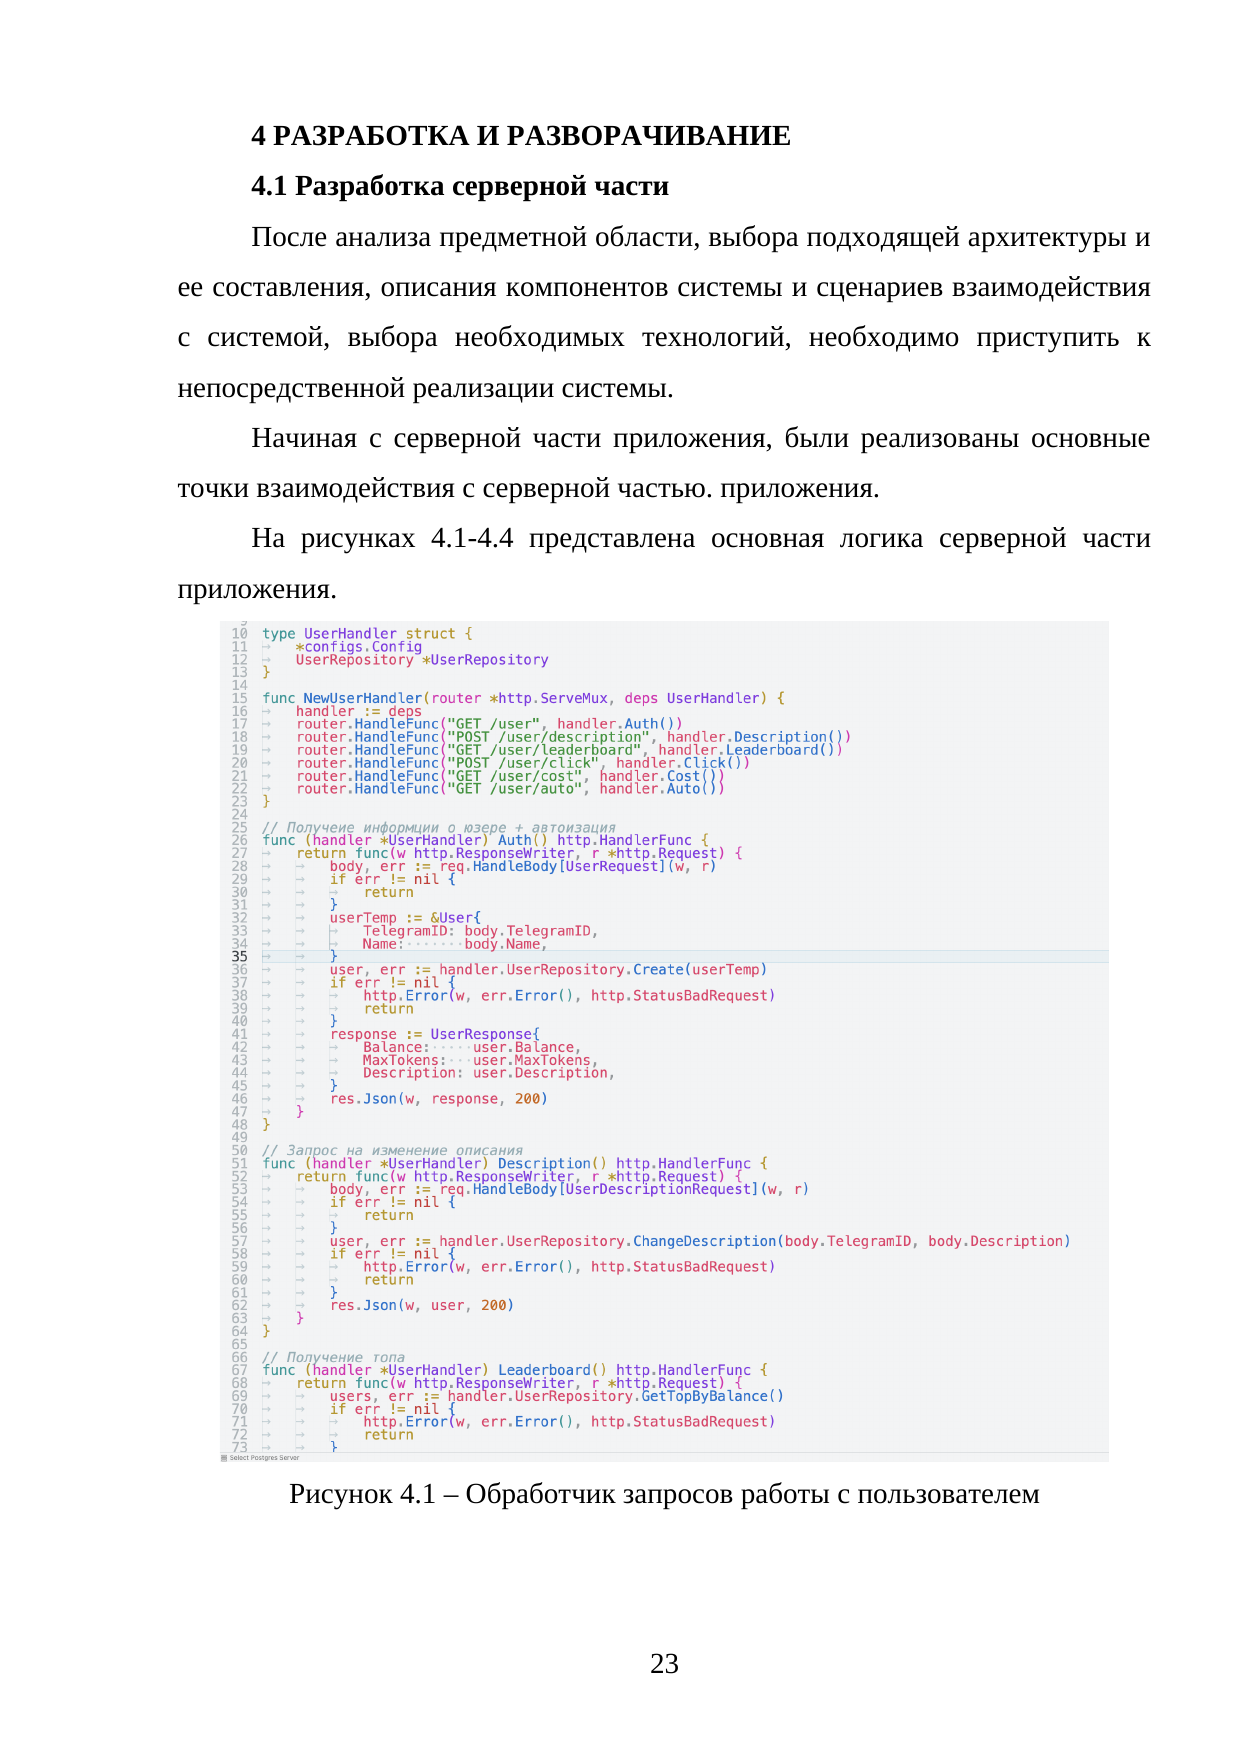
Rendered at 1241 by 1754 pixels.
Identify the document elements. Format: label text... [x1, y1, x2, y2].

list 4.1 Разработка серверной части [177, 168, 1152, 202]
list 4 РАЗРАБОТКА И РАЗВОРАЧИВАНИЕ [251, 118, 1152, 152]
list После анализа предметной области, выбора подходящей архитектуры и ее составления, описания компонентов системы и сценариев взаимодействия с системой, выбора необходимых технологий, необходимо приступить к непосредственной реализации системы. [177, 219, 1152, 403]
picture [219, 621, 1109, 1462]
list Начиная с серверной части приложения, были реализованы основные точки взаимодействия с серверной частью. приложения. [177, 420, 1152, 504]
list Рисунок 4.1 – Обработчик запросов работы с пользователем [177, 1476, 1152, 1509]
list На рисунках 4.1-4.4 представлена основная логика серверной части приложения. [177, 521, 1152, 604]
